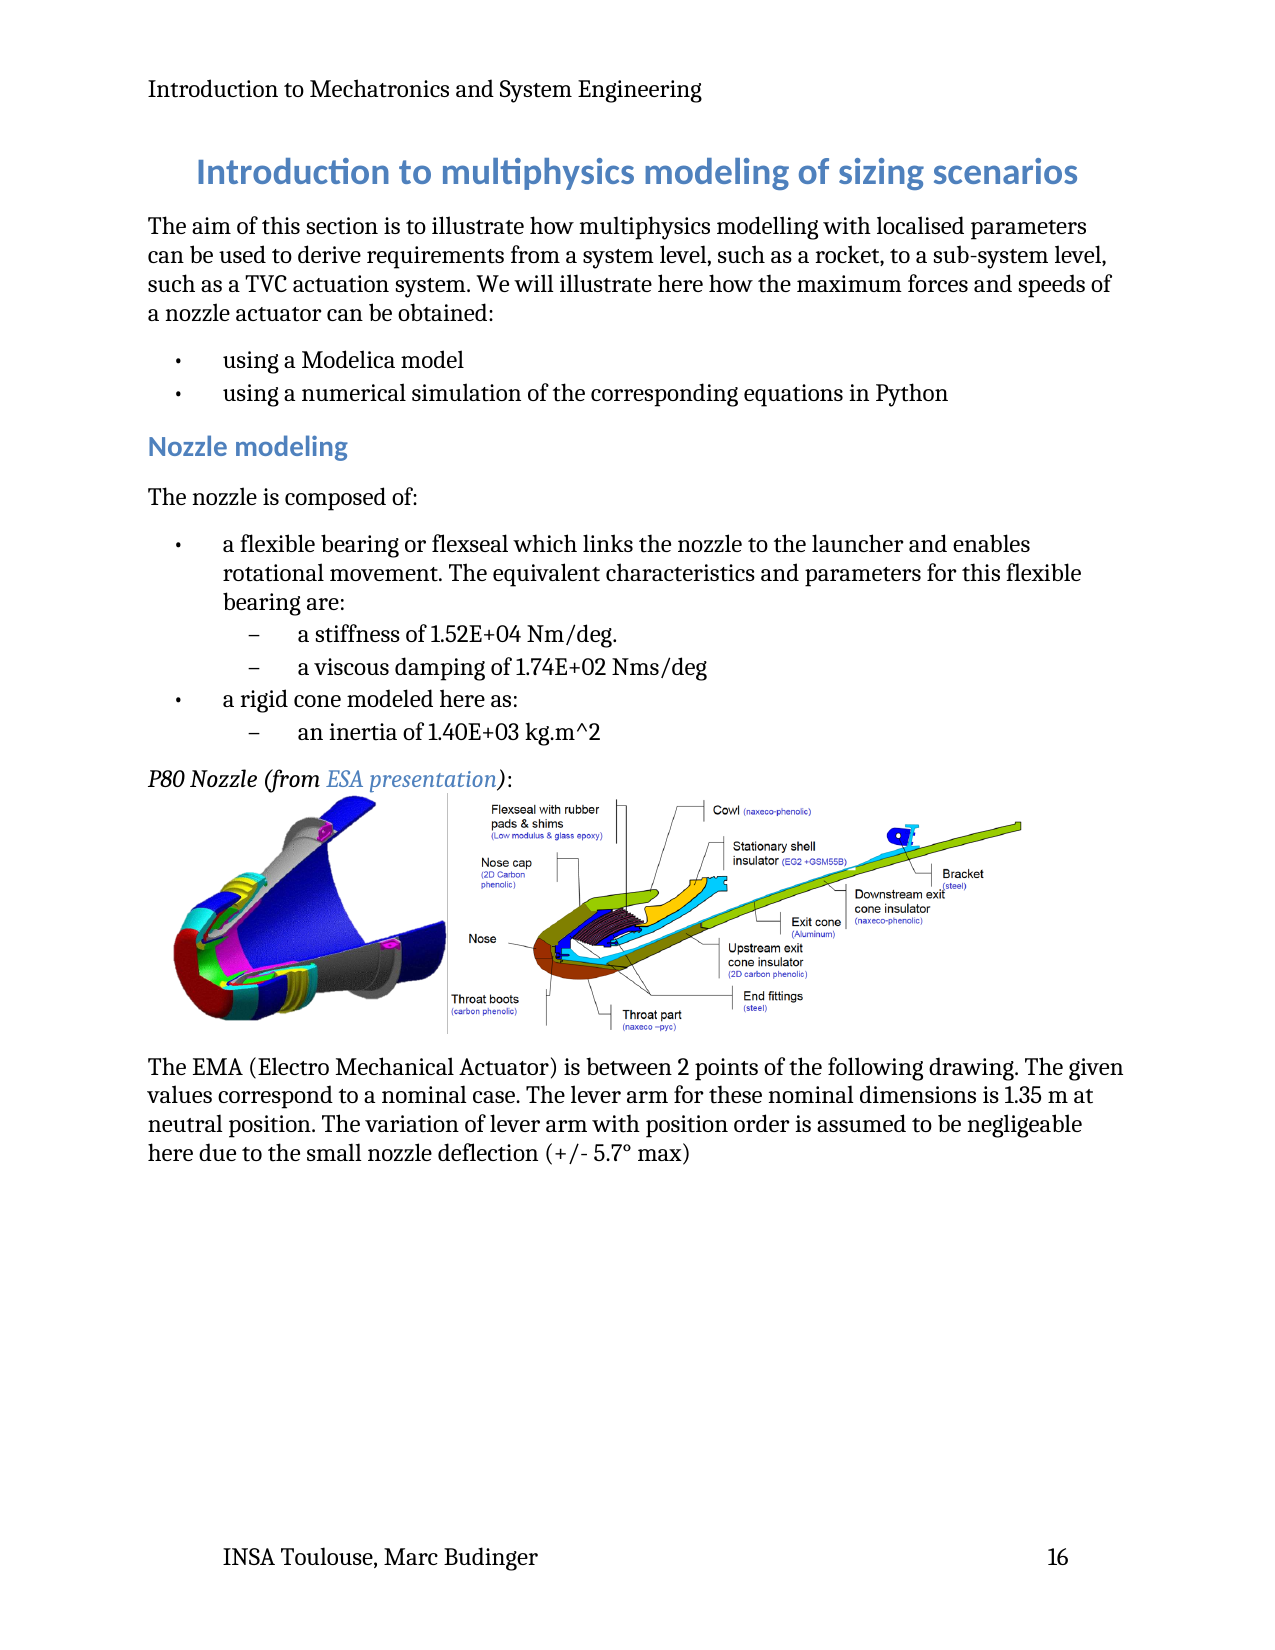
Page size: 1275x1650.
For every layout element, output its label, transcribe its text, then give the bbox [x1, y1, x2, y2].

list a stiffness of 1.52E+04 Nm/deg. [248, 620, 1127, 649]
list using a Modelica model [173, 346, 1127, 375]
list an inertia of 1.40E+03 kg.m^2 [248, 717, 1127, 746]
list using a numerical simulation of the corresponding equations in Python [173, 378, 1127, 407]
subtitle Nozzle modeling [148, 428, 1127, 464]
text The nozzle is composed of: [148, 482, 1127, 511]
list a viscous damping of 1.74E+02 Nms/deg [248, 652, 1127, 681]
list a rigid cone modeled here as: [173, 685, 1127, 714]
subtitle Introduction to multiphysics modeling of sizing scenarios [148, 148, 1127, 193]
picture [147, 793, 1023, 1034]
text The aim of this section is to illustrate how multiphysics modelling with localised parameters can be used to derive requirements from a system level, such as a rocket, to a sub-system level, such as a TVC actuation system. We will illustrate here how the maximum forces and speeds of a nozzle actuator can be obtained: [148, 212, 1127, 327]
list a flexible bearing or flexseal which links the nozzle to the launcher and enables rotational movement. The equivalent characteristics and parameters for this flexible bearing are: [173, 530, 1127, 616]
text The EMA (Electro Mechanical Actuator) is between 2 points of the following drawing. The given values correspond to a nominal case. The lever arm for these nominal dimensions is 1.35 m at neutral position. The variation of lever arm with position order is assumed to be negligeable here due to the small nozzle deflection (+/- 5.7° max) [148, 1053, 1127, 1168]
